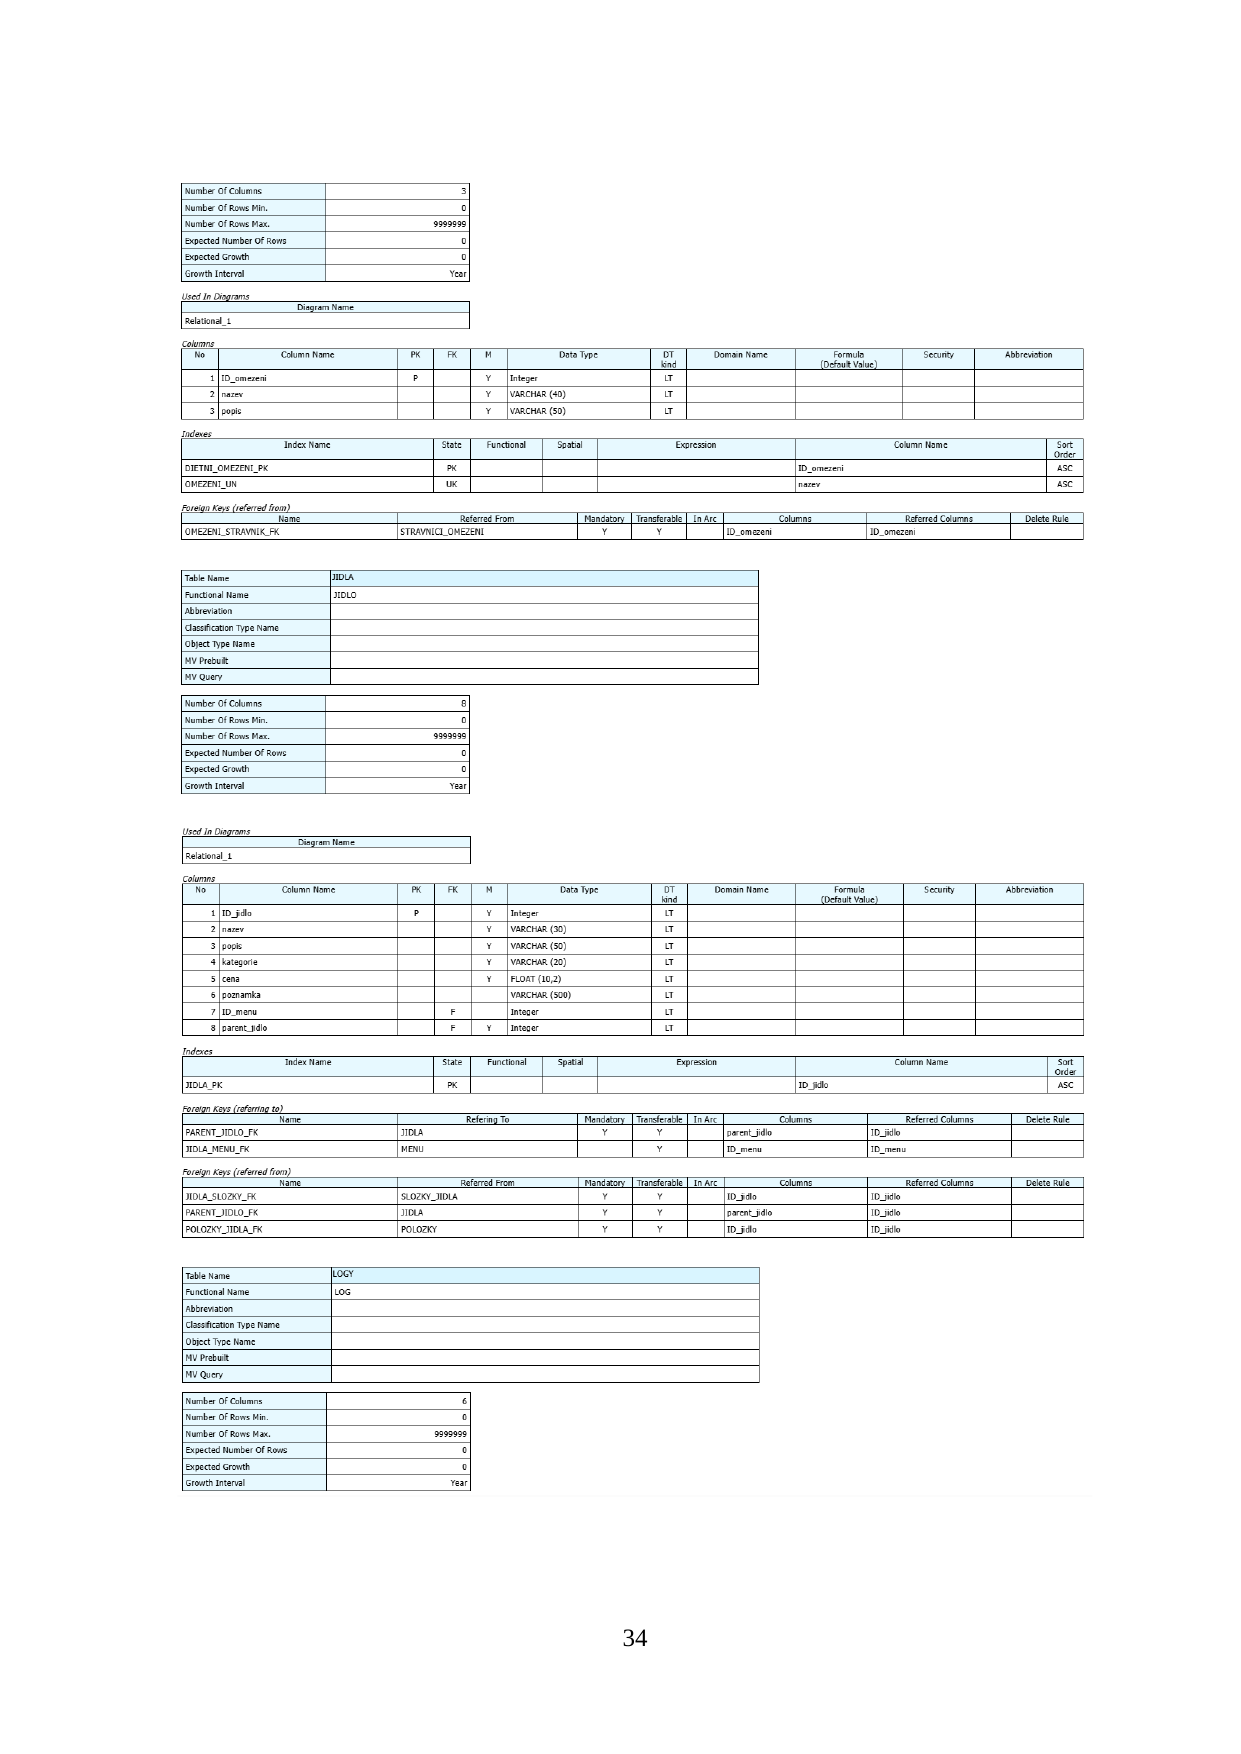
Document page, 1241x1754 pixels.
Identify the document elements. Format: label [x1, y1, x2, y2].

picture [177, 177, 1093, 800]
picture [177, 825, 1093, 1497]
